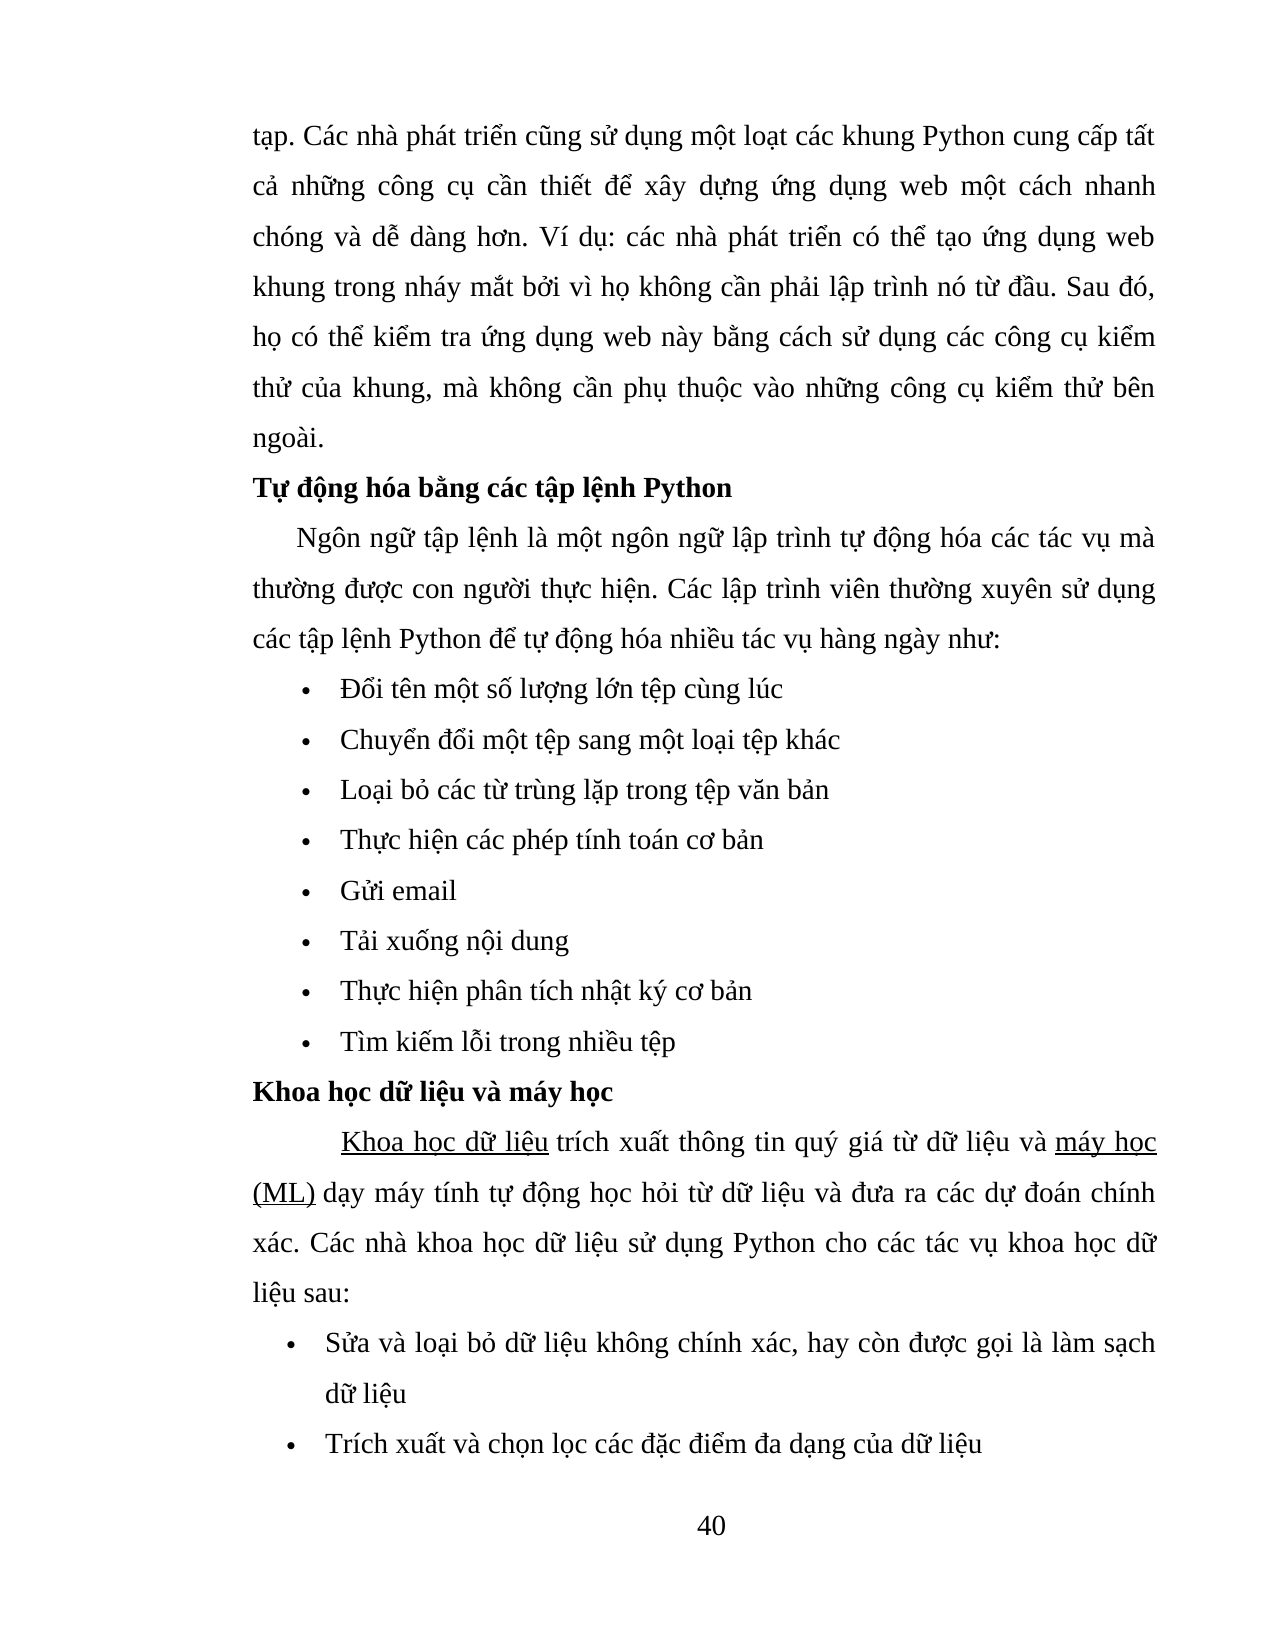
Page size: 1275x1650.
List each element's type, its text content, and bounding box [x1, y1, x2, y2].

list Loại bỏ các từ trùng lặp trong tệp văn bản [302, 772, 1157, 806]
list Trích xuất và chọn lọc các đặc điểm đa dạng của dữ liệu [287, 1426, 1157, 1460]
list Tìm kiếm lỗi trong nhiều tệp [302, 1024, 1157, 1057]
list Chuyển đổi một tệp sang một loại tệp khác [302, 722, 1157, 755]
list Đổi tên một số lượng lớn tệp cùng lúc [302, 672, 1157, 705]
list Thực hiện các phép tính toán cơ bản [302, 822, 1157, 856]
text Khoa học dữ liệu và máy học [177, 1074, 1157, 1108]
list Sửa và loại bỏ dữ liệu không chính xác, hay còn được gọi là làm sạch dữ liệu [287, 1326, 1157, 1409]
list Thực hiện phân tích nhật ký cơ bản [302, 973, 1157, 1007]
list Tải xuống nội dung [302, 923, 1157, 957]
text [252, 118, 1157, 453]
text Khoa học dữ liệu trích xuất thông tin quý giá từ dữ liệu và máy học (ML) dạy máy tính tự động học hỏi từ dữ liệu và đưa ra các dự đoán chính xác. Các nhà khoa học dữ liệu sử dụng Python cho các tác vụ khoa học dữ liệu sau: [252, 1124, 1157, 1309]
text Ngôn ngữ tập lệnh là một ngôn ngữ lập trình tự động hóa các tác vụ mà thường được con người thực hiện. Các lập trình viên thường xuyên sử dụng các tập lệnh Python để tự động hóa nhiều tác vụ hàng ngày như: [252, 521, 1157, 655]
list Gửi email [302, 873, 1157, 906]
text Tự động hóa bằng các tập lệnh Python [177, 470, 1157, 504]
